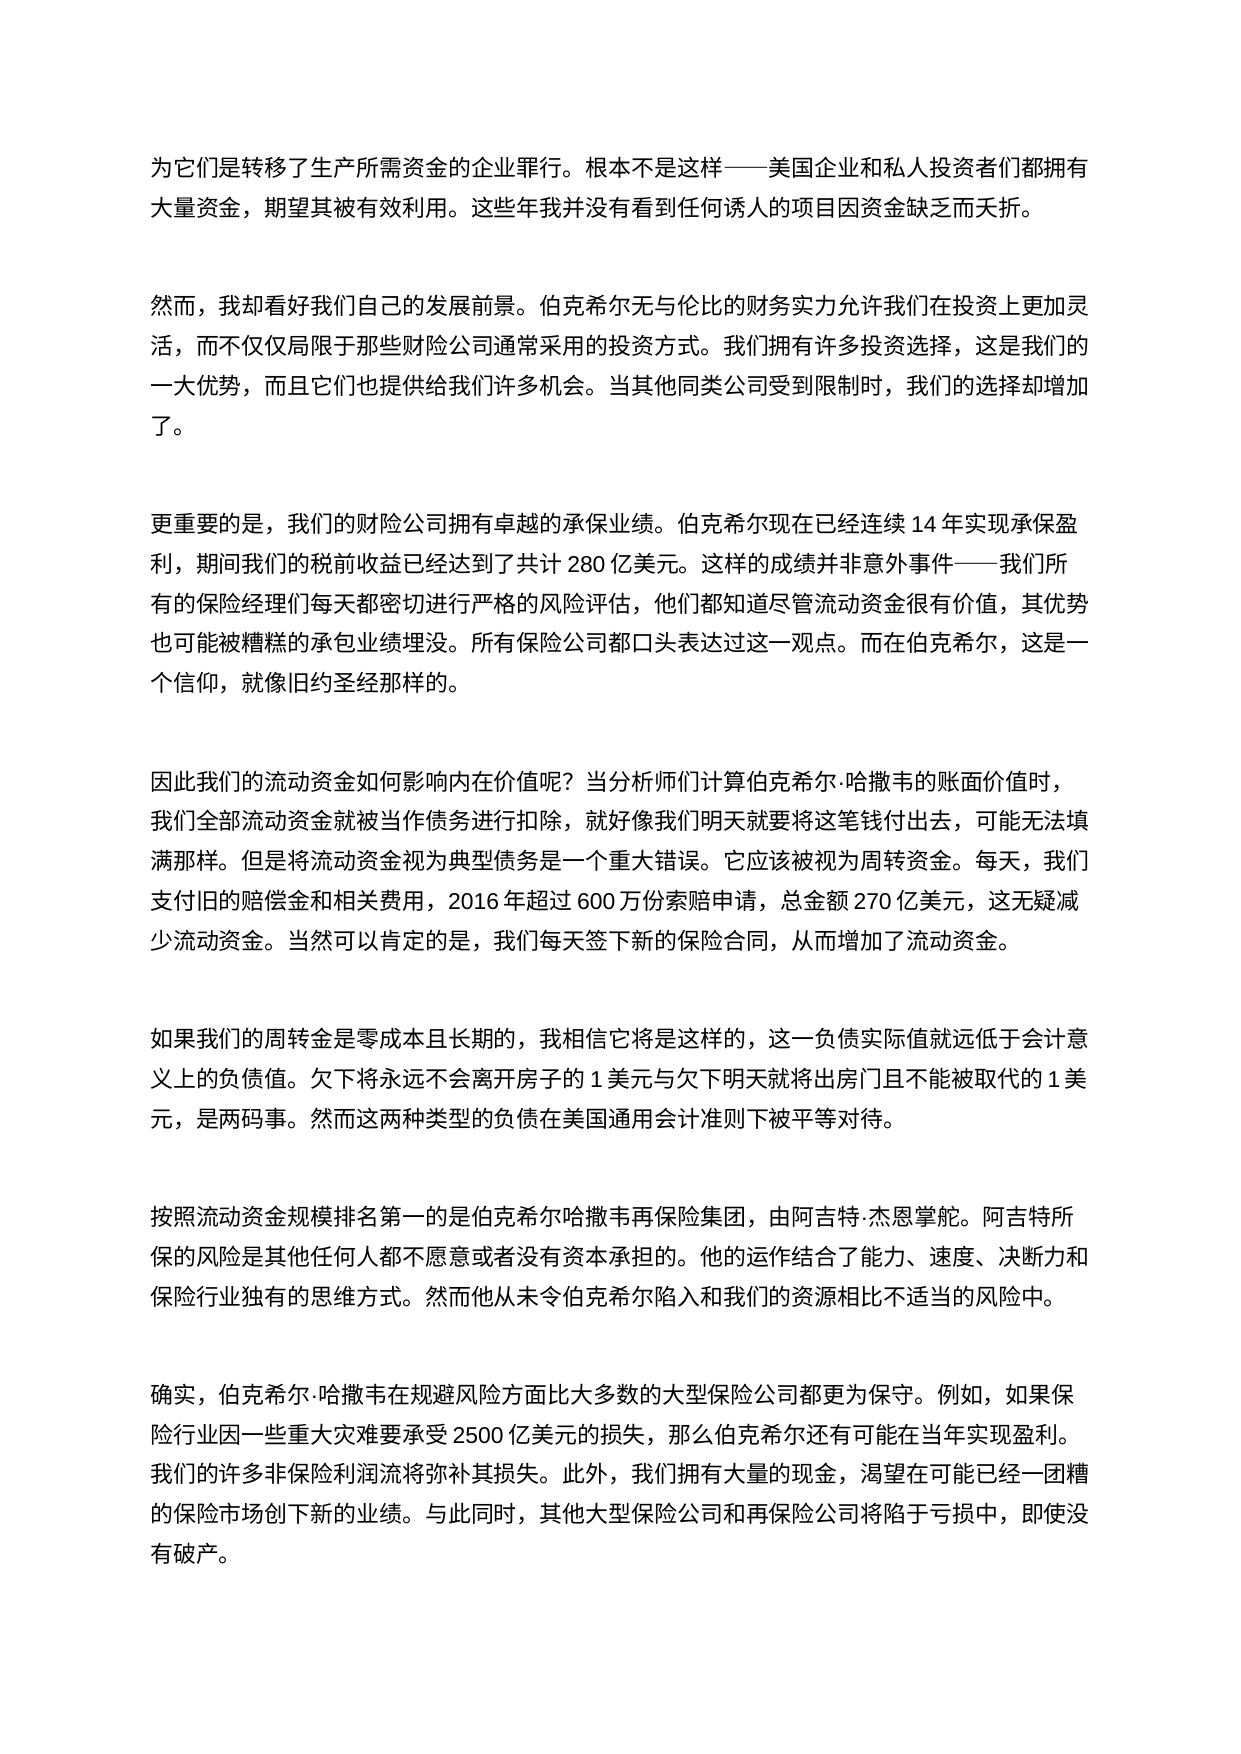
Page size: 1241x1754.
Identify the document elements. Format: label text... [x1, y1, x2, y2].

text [150, 150, 1090, 223]
text 更重要的是，我们的财险公司拥有卓越的承保业绩。伯克希尔现在已经连续14年实现承保盈利，期间我们的税前收益已经达到了共计280亿美元。这样的成绩并非意外事件——我们所有的保险经理们每天都密切进行严格的风险评估，他们都知道尽管流动资金很有价值，其优势也可能被糟糕的承包业绩埋没。所有保险公司都口头表达过这一观点。而在伯克希尔，这是一个信仰，就像旧约圣经那样的。 [150, 506, 1090, 698]
text 确实，伯克希尔·哈撒韦在规避风险方面比大多数的大型保险公司都更为保守。例如，如果保险行业因一些重大灾难要承受2500亿美元的损失，那么伯克希尔还有可能在当年实现盈利。我们的许多非保险利润流将弥补其损失。此外，我们拥有大量的现金，渴望在可能已经一团糟的保险市场创下新的业绩。与此同时，其他大型保险公司和再保险公司将陷于亏损中，即使没有破产。 [150, 1377, 1090, 1569]
text 然而，我却看好我们自己的发展前景。伯克希尔无与伦比的财务实力允许我们在投资上更加灵活，而不仅仅局限于那些财险公司通常采用的投资方式。我们拥有许多投资选择，这是我们的一大优势，而且它们也提供给我们许多机会。当其他同类公司受到限制时，我们的选择却增加了。 [150, 288, 1090, 441]
text 按照流动资金规模排名第一的是伯克希尔哈撒韦再保险集团，由阿吉特·杰恩掌舵。阿吉特所保的风险是其他任何人都不愿意或者没有资本承担的。他的运作结合了能力、速度、决断力和保险行业独有的思维方式。然而他从未令伯克希尔陷入和我们的资源相比不适当的风险中。 [150, 1199, 1090, 1312]
text 如果我们的周转金是零成本且长期的，我相信它将是这样的，这一负债实际值就远低于会计意义上的负债值。欠下将永远不会离开房子的1美元与欠下明天就将出房门且不能被取代的1美元，是两码事。然而这两种类型的负债在美国通用会计准则下被平等对待。 [150, 1021, 1090, 1134]
text 因此我们的流动资金如何影响内在价值呢？当分析师们计算伯克希尔·哈撒韦的账面价值时，我们全部流动资金就被当作债务进行扣除，就好像我们明天就要将这笔钱付出去，可能无法填满那样。但是将流动资金视为典型债务是一个重大错误。它应该被视为周转资金。每天，我们支付旧的赔偿金和相关费用，2016年超过600万份索赔申请，总金额270亿美元，这无疑减少流动资金。当然可以肯定的是，我们每天签下新的保险合同，从而增加了流动资金。 [150, 763, 1090, 956]
